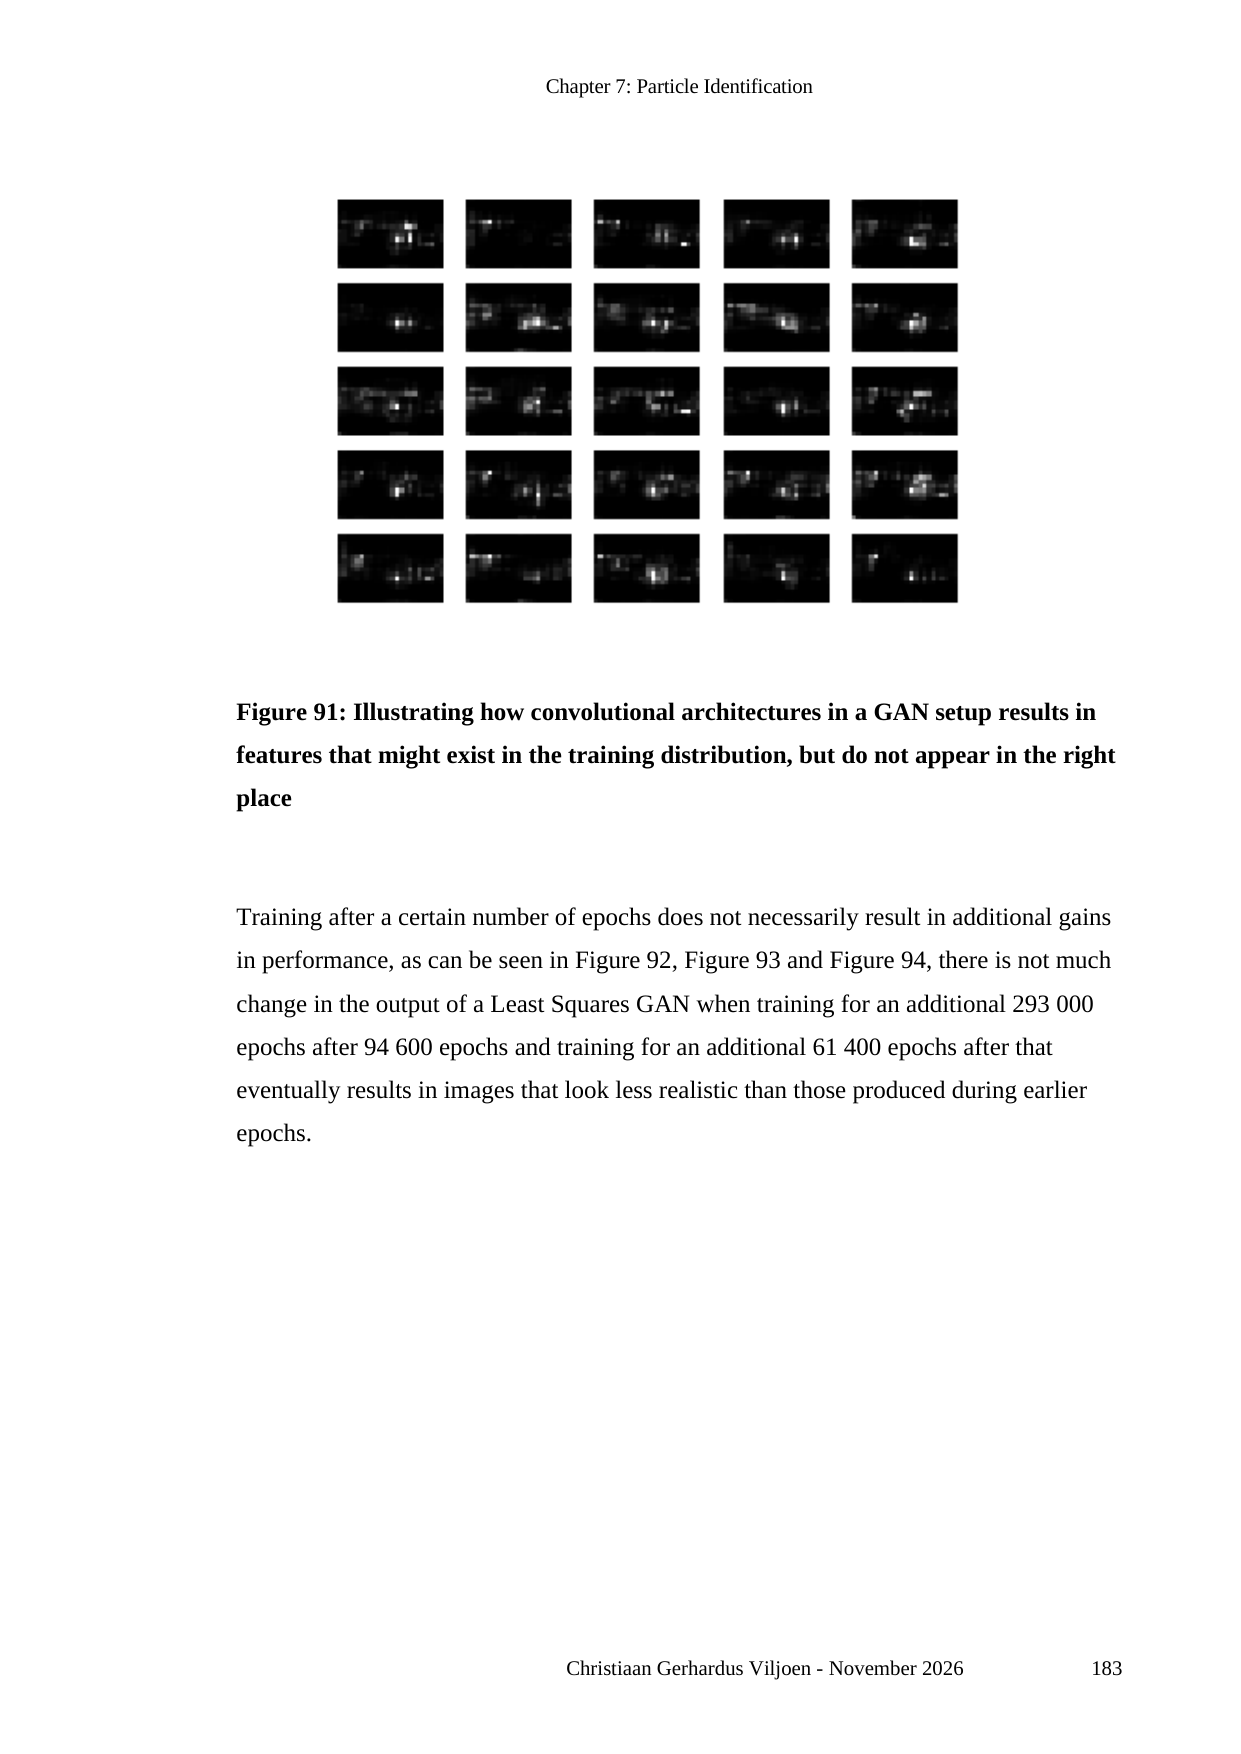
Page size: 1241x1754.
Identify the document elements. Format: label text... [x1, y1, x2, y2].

text Training after a certain number of epochs does not necessarily result in additional gains in performance, as can be seen in Figure 77, Figure 78 and Figure 79, there is not much change in the output of a Least Squares GAN when training for an additional 293 000 epochs after 94 600 epochs and training for an additional 61 400 epochs after that eventually results in images that look less realistic than those produced during earlier epochs. [236, 902, 1122, 1147]
picture [236, 135, 1038, 670]
